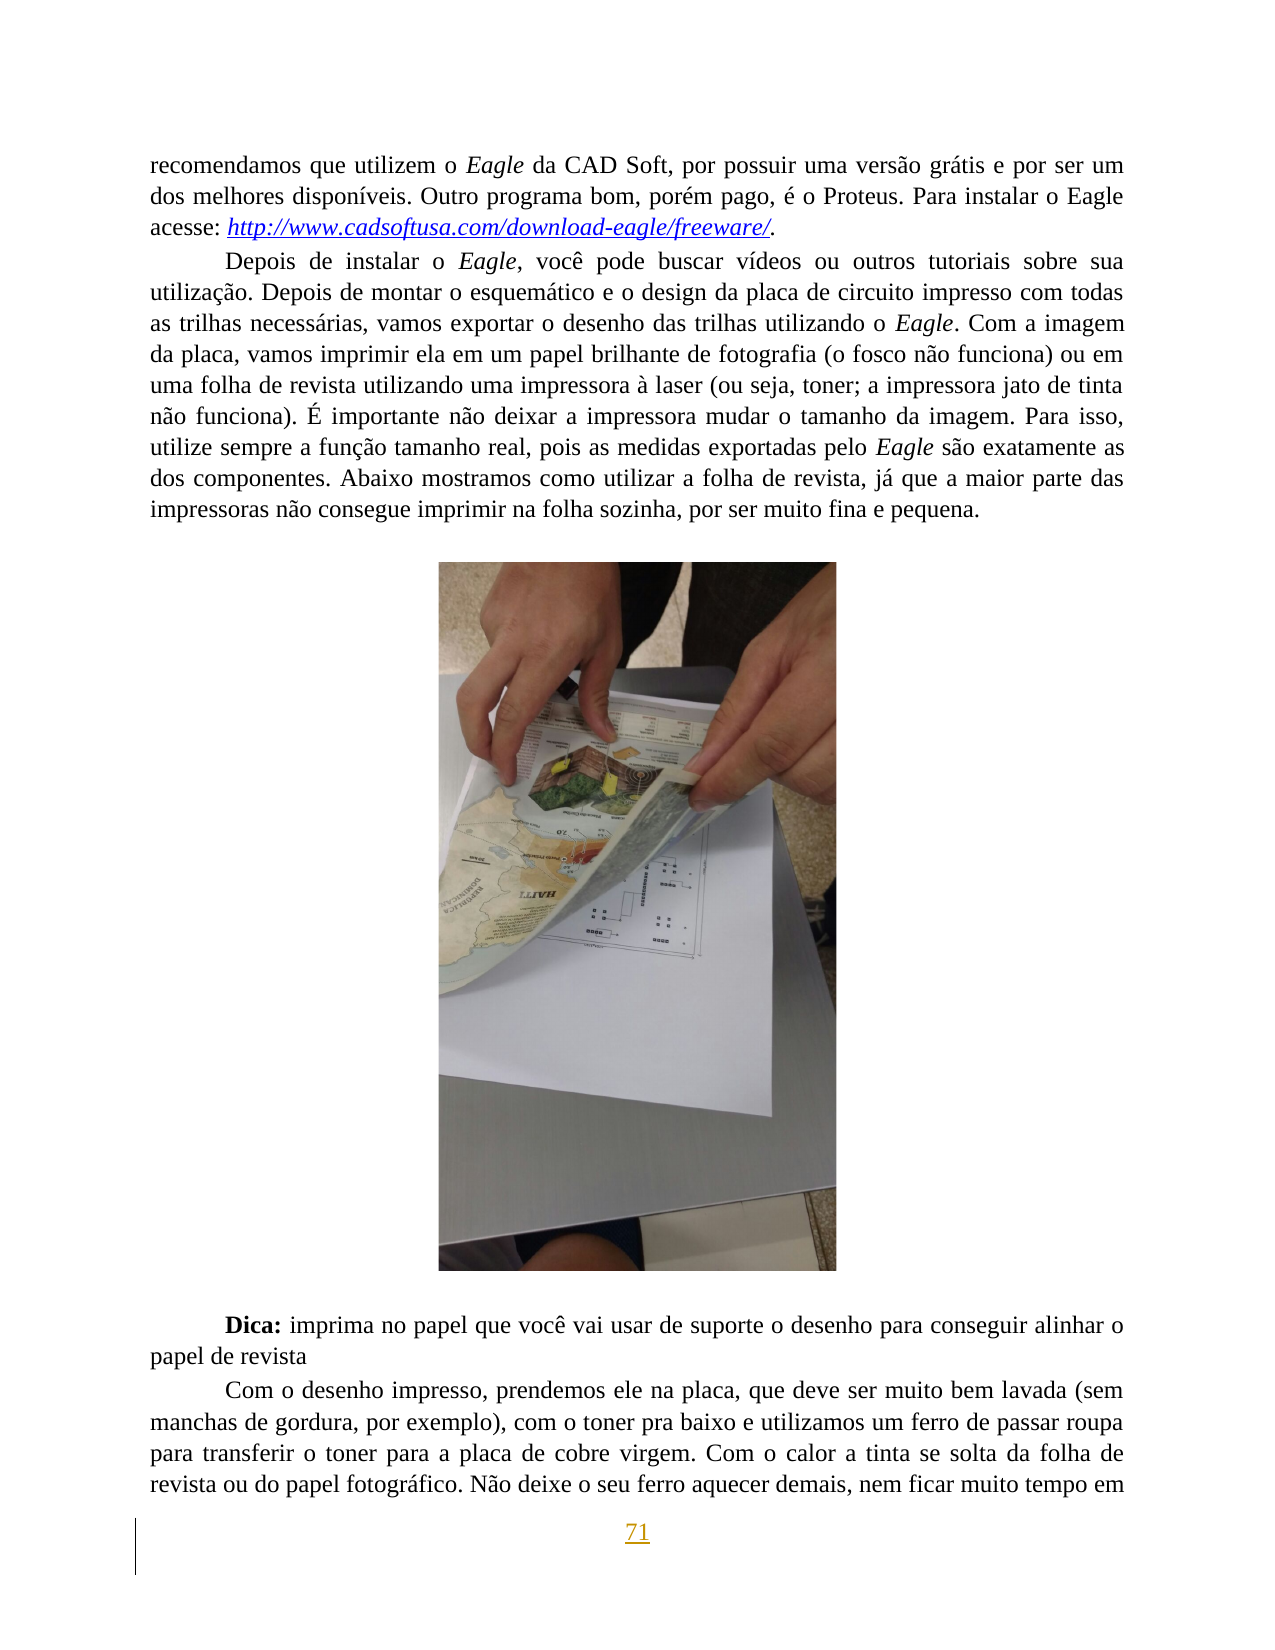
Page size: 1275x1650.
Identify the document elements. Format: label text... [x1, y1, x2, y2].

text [150, 150, 1125, 241]
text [150, 1376, 1125, 1497]
text Dica: imprima no papel que você vai usar de suporte o desenho para conseguir alinhar o papel de revista [150, 1310, 1125, 1370]
picture [438, 562, 837, 1271]
text Depois de instalar o Eagle, você pode buscar vídeos ou outros tutoriais sobre sua utilização. Depois de montar o esquemático e o design da placa de circuito impresso com todas as trilhas necessárias, vamos exportar o desenho das trilhas utilizando o Eagle. Com a imagem da placa, vamos imprimir ela em um papel brilhante de fotografia (o fosco não funciona) ou em uma folha de revista utilizando uma impressora à laser (ou seja, toner; a impressora jato de tinta não funciona). É importante não deixar a impressora mudar o tamanho da imagem. Para isso, utilize sempre a função tamanho real, pois as medidas exportadas pelo Eagle são exatamente as dos componentes. Abaixo mostramos como utilizar a folha de revista, já que a maior parte das impressoras não consegue imprimir na folha sozinha, por ser muito fina e pequena. [150, 246, 1125, 523]
